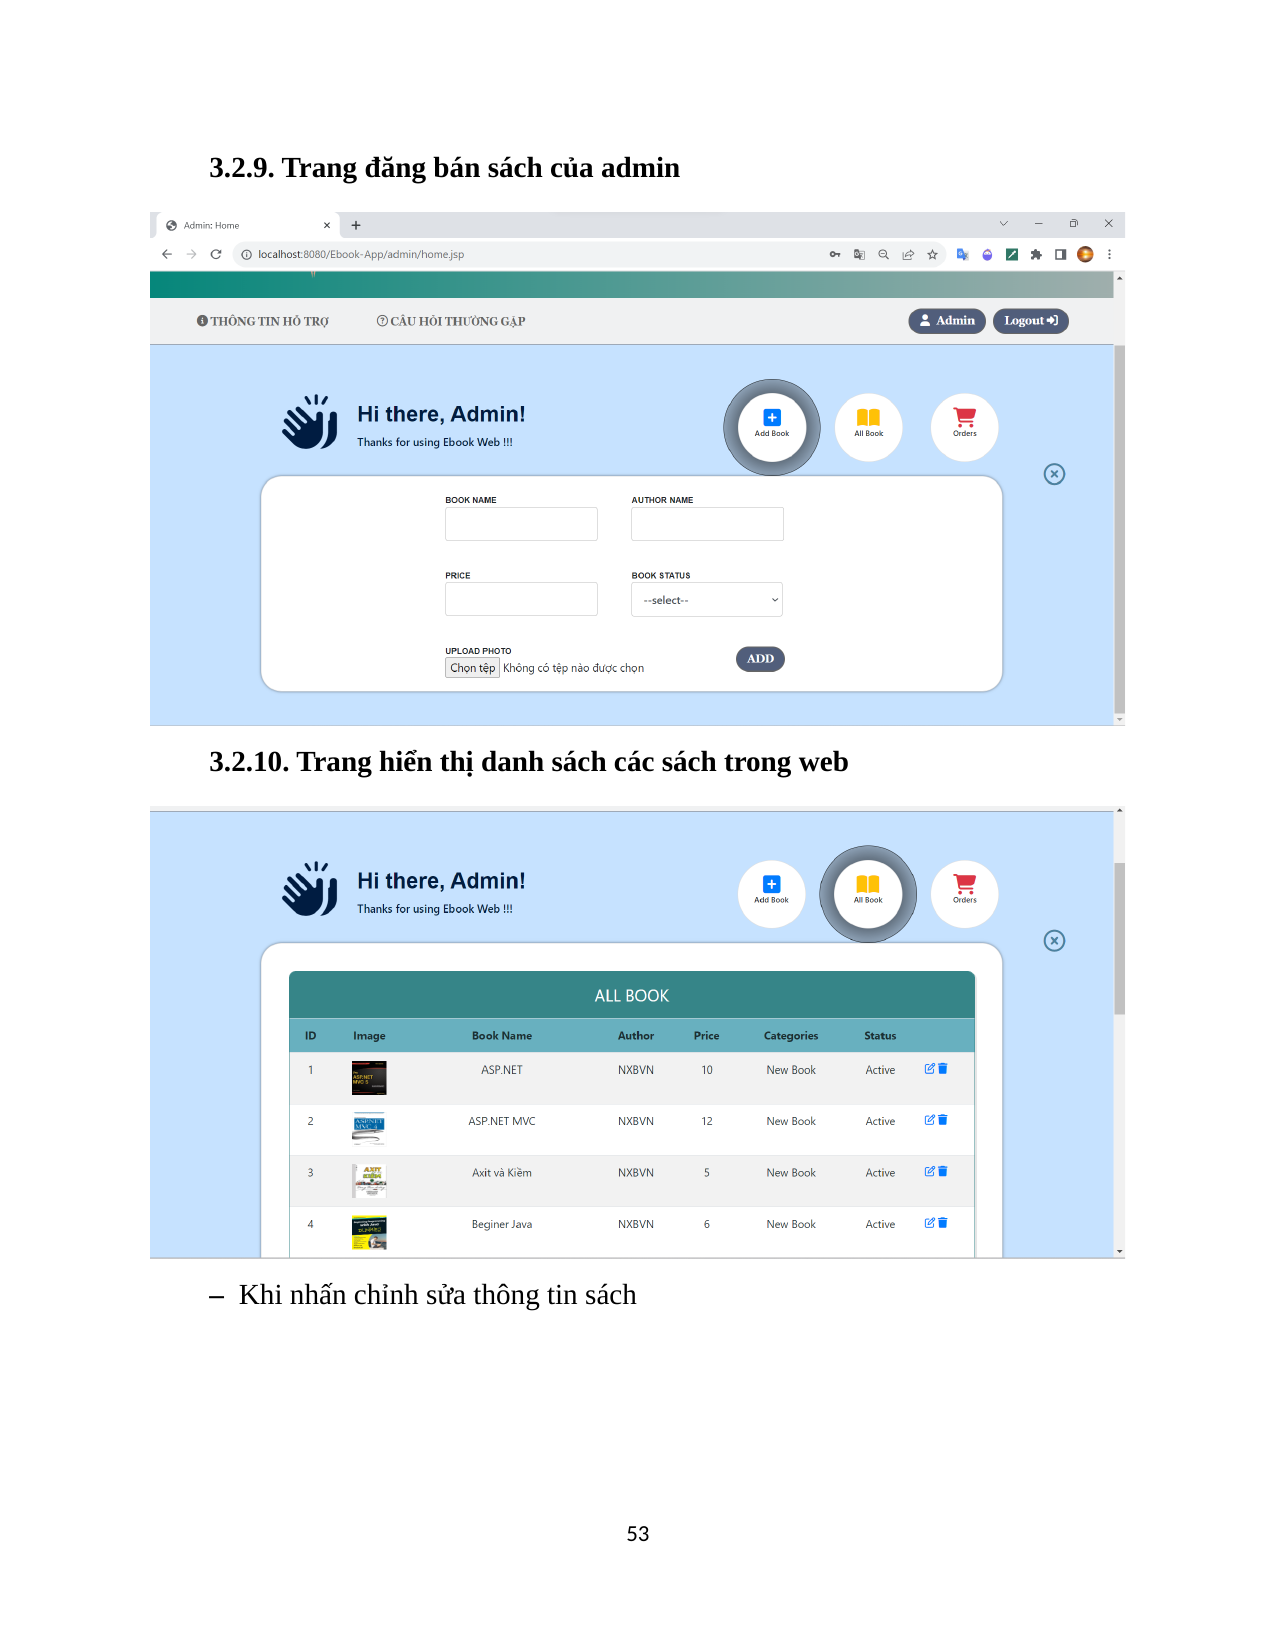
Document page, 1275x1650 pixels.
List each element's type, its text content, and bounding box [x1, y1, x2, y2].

picture [150, 212, 1125, 726]
text 3.2.9. Trang đăng bán sách của admin [209, 150, 1125, 183]
list Khi nhấn chỉnh sửa thông tin sách [209, 1277, 1125, 1311]
text 3.2.10. Trang hiển thị danh sách các sách trong web [209, 744, 1125, 778]
picture [150, 806, 1125, 1259]
